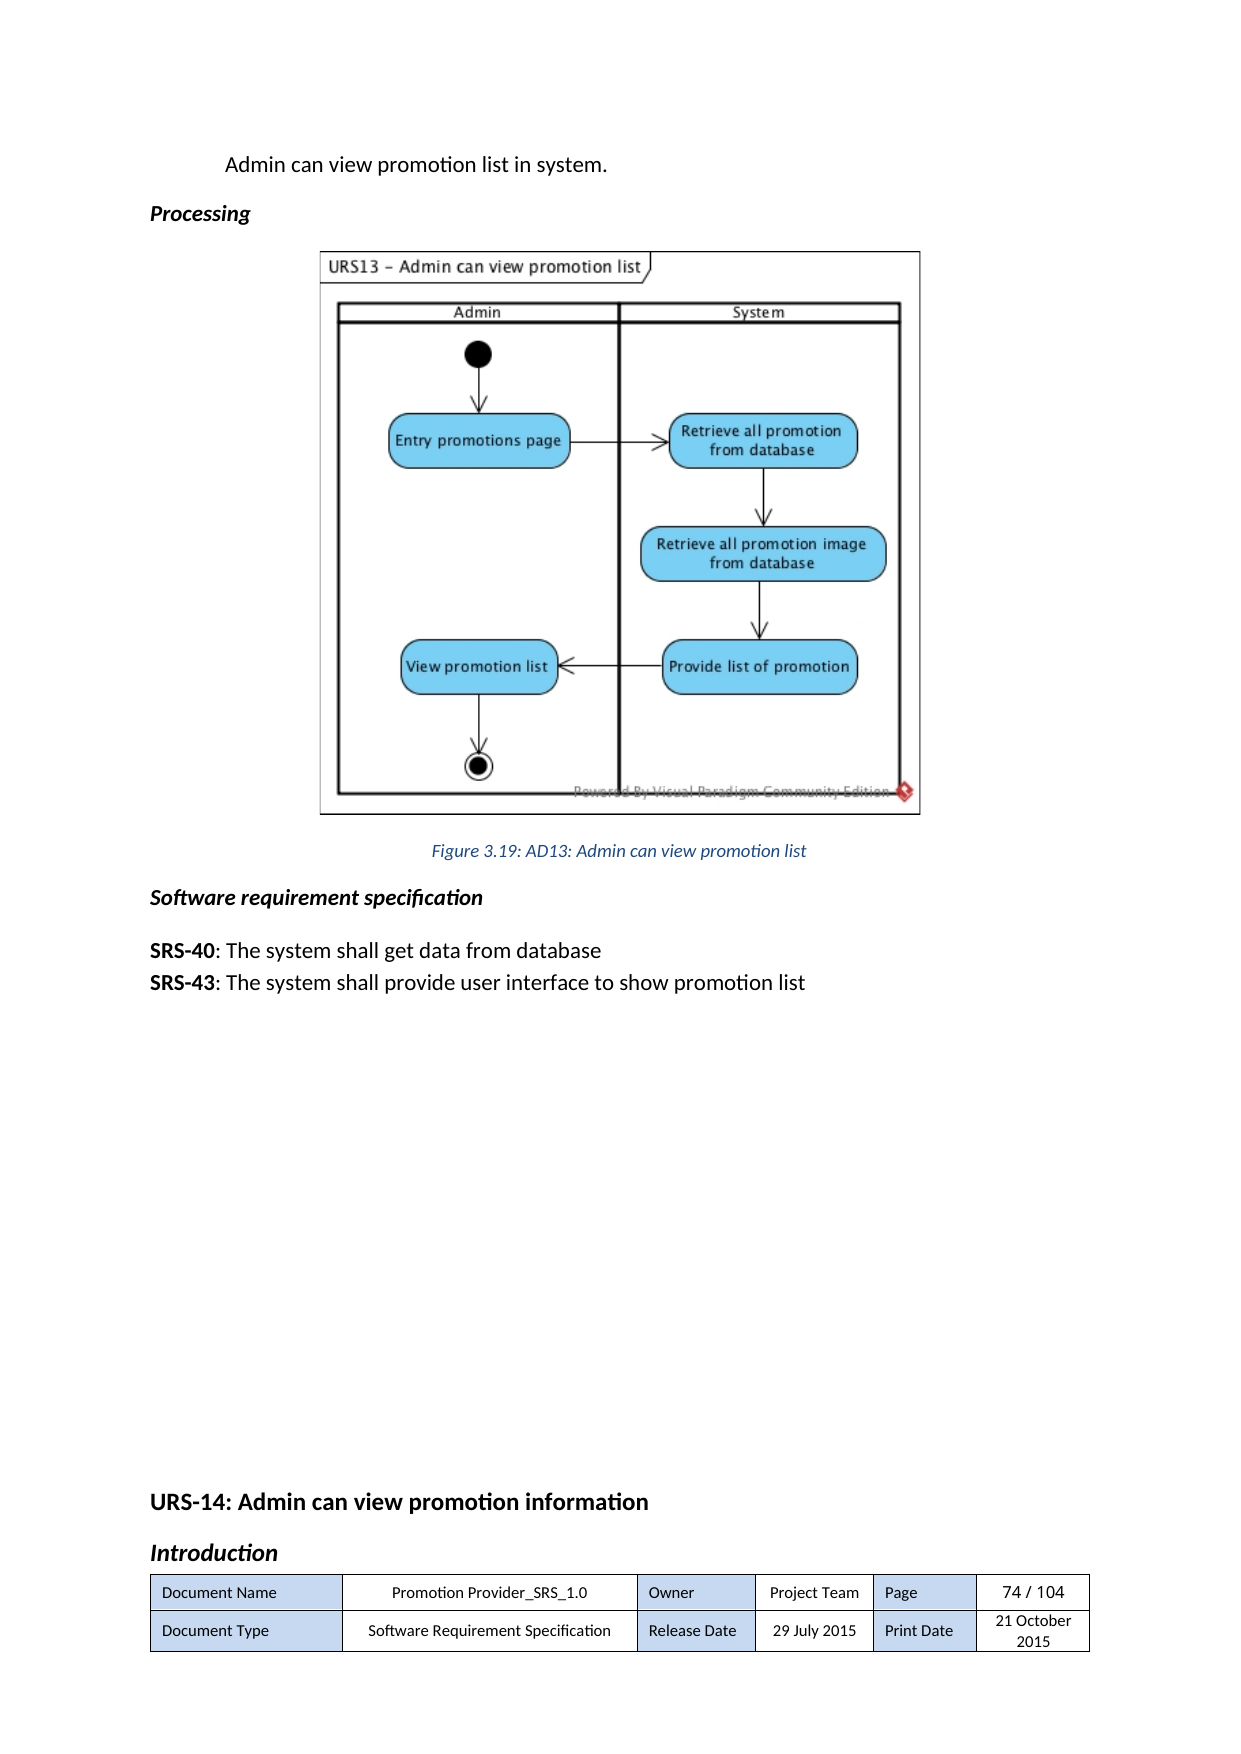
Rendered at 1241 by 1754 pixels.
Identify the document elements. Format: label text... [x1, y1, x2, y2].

picture [319, 251, 921, 815]
text URS-14: Admin can view promotion information [150, 1486, 1090, 1517]
text Figure 3.19: AD13: Admin can view promotion list [150, 839, 1090, 862]
text SRS-40: The system shall get data from database SRS-43: The system shall provide user interface to show promotion list [150, 936, 1090, 996]
text Processing [150, 199, 1090, 227]
text Introduction [150, 1537, 1090, 1568]
text Admin can view promotion list in system. [150, 150, 1090, 178]
text Software requirement specification [150, 883, 1090, 911]
